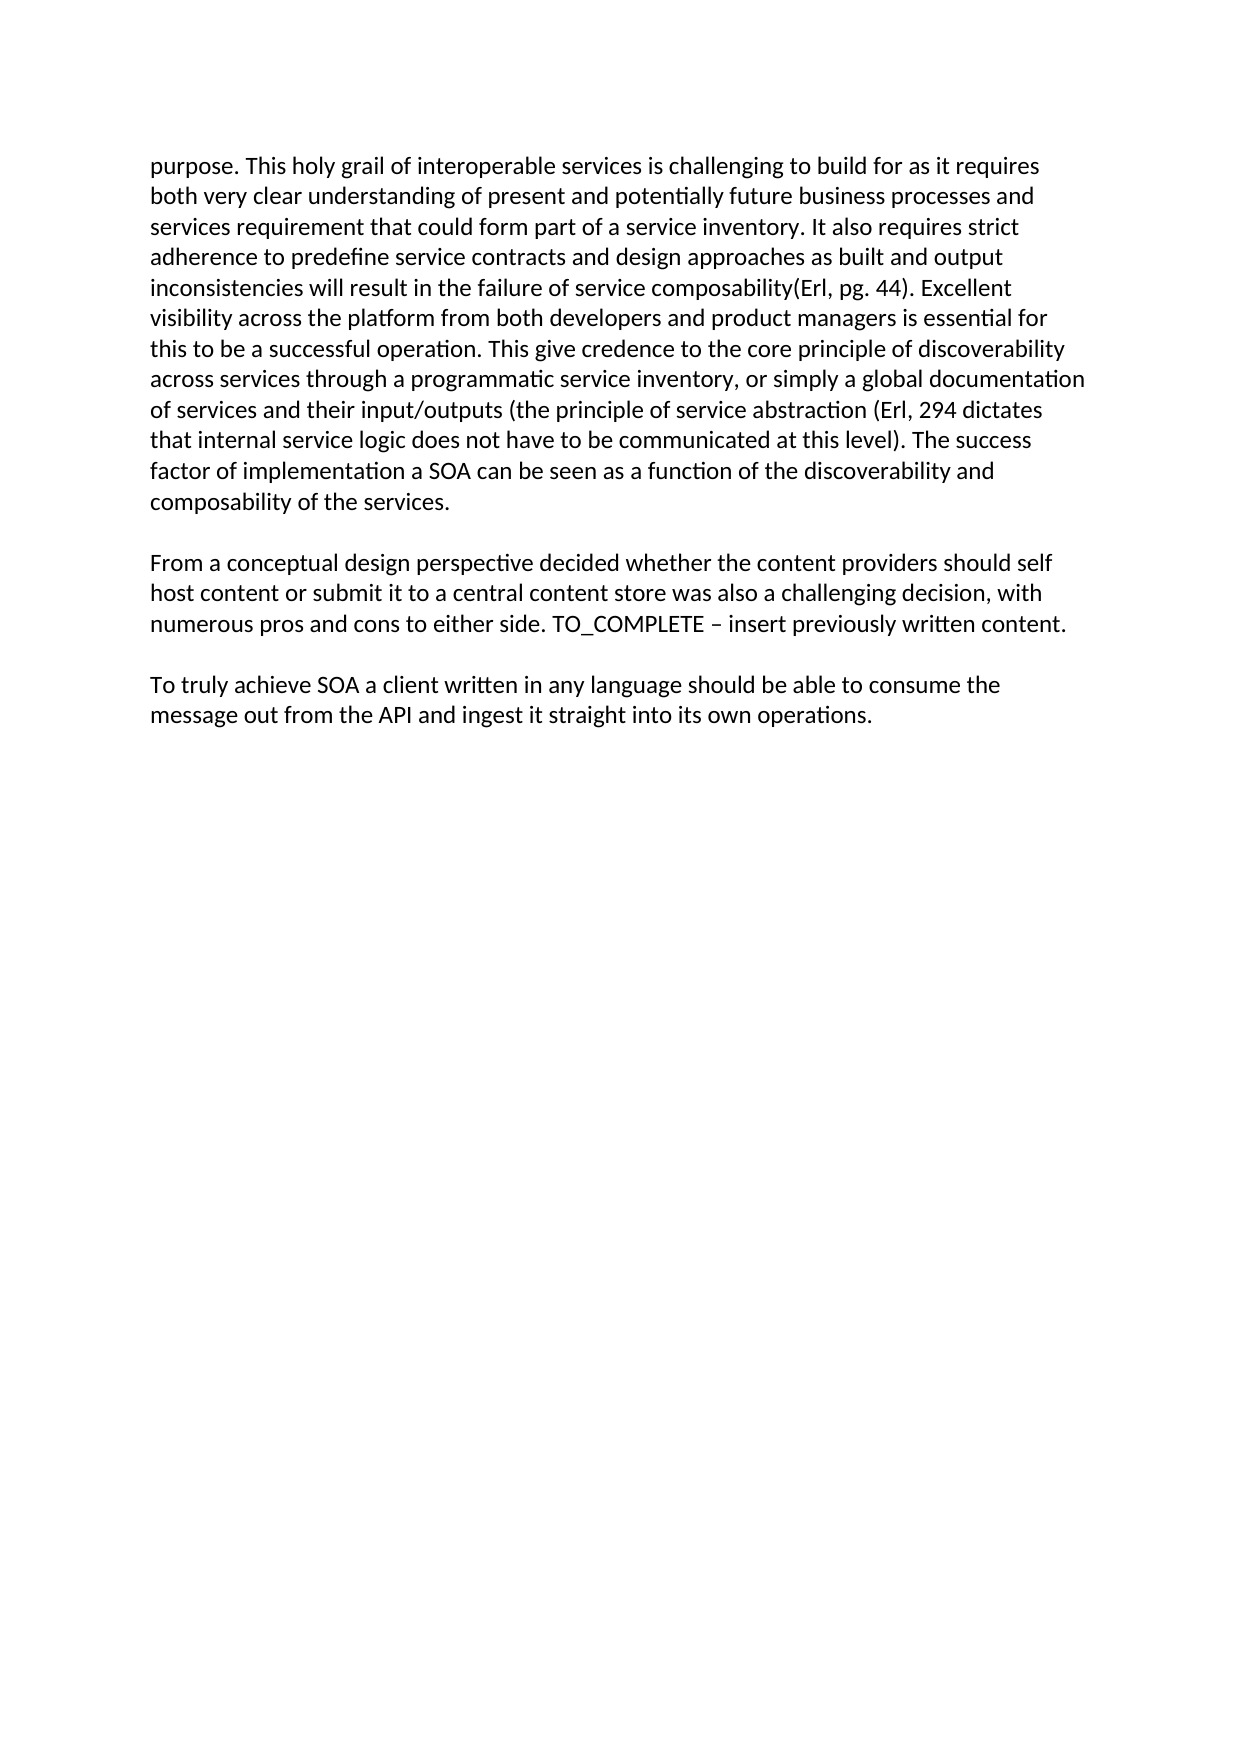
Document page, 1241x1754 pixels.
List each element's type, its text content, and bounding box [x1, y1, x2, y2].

text To truly achieve SOA a client written in any language should be able to consume the message out from the API and ingest it straight into its own operations. [150, 669, 1090, 730]
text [150, 150, 1090, 516]
text From a conceptual design perspective decided whether the content providers should self host content or submit it to a central content store was also a challenging decision, with numerous pros and cons to either side. TO_COMPLETE – insert previously written content. [150, 547, 1090, 638]
